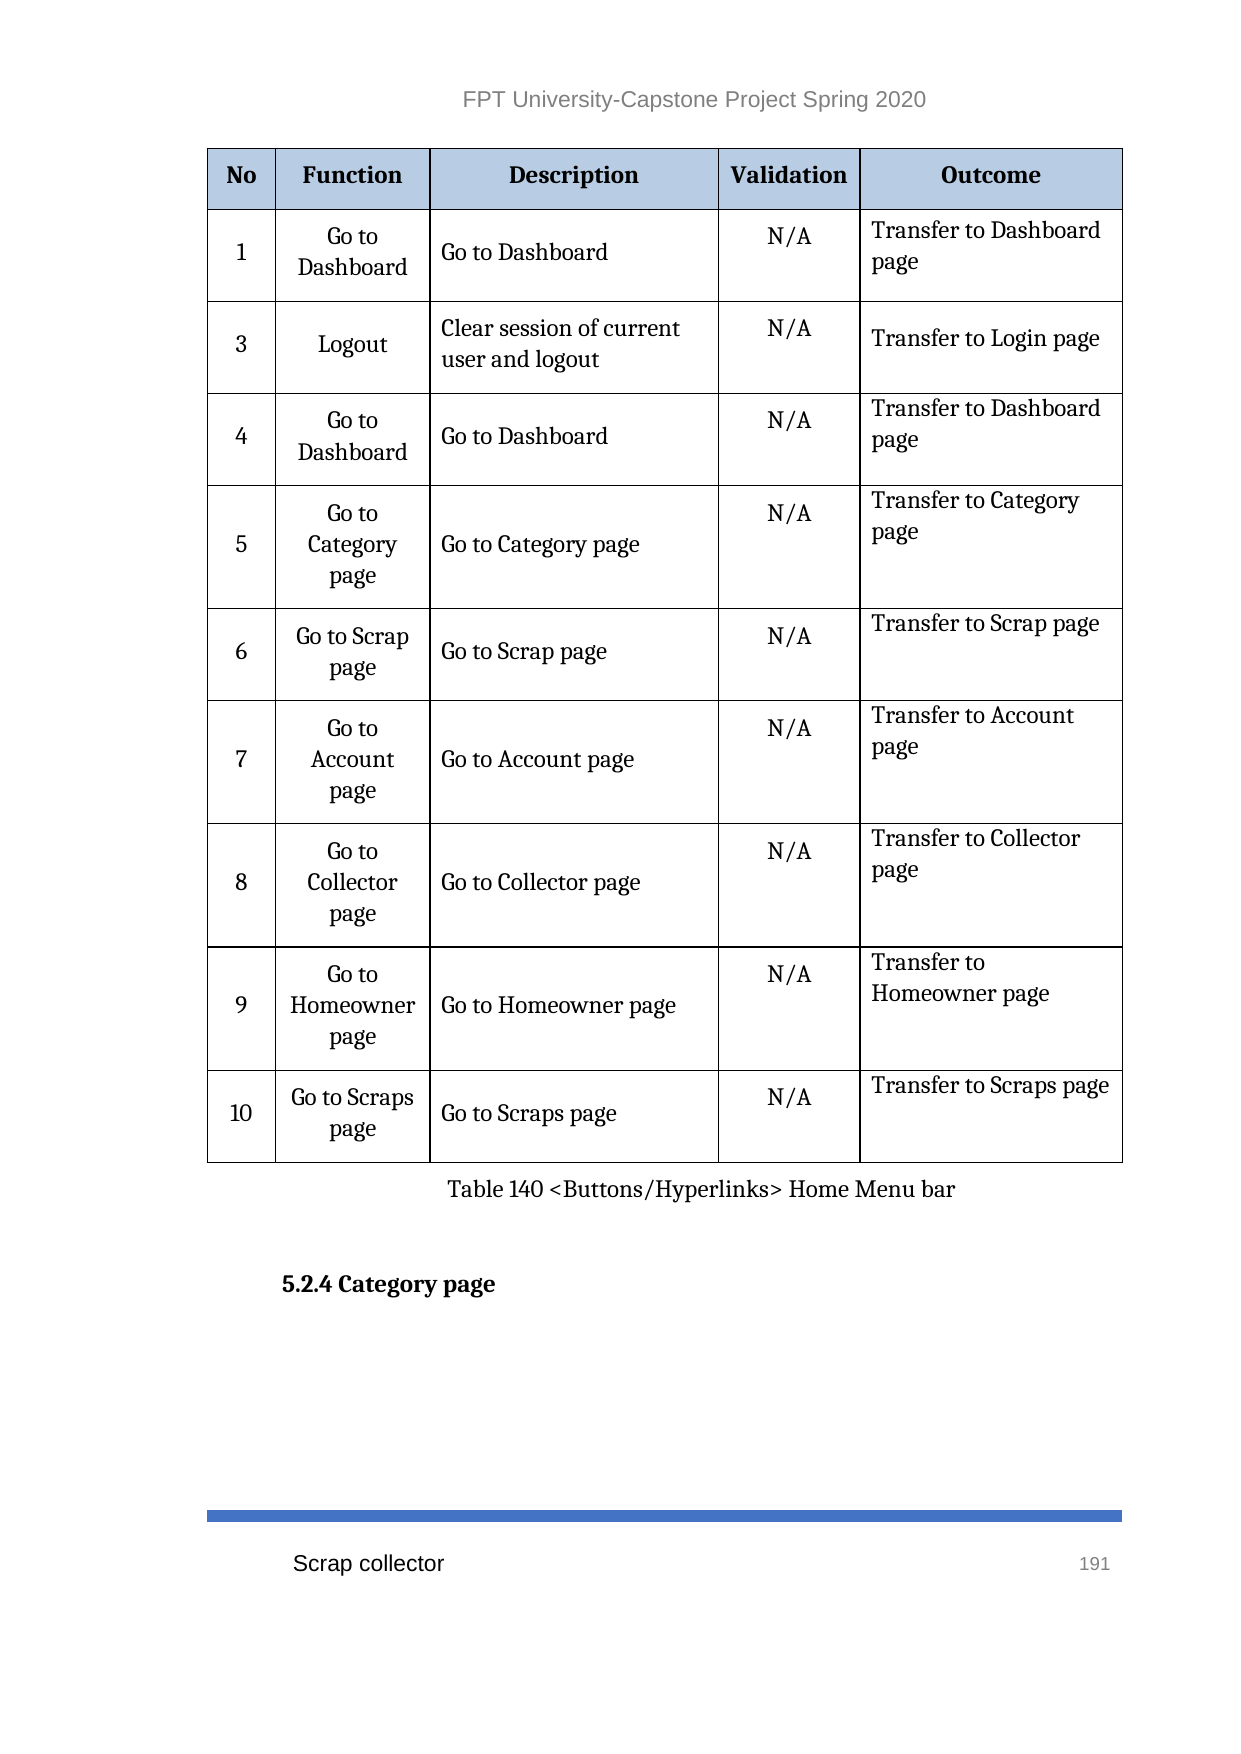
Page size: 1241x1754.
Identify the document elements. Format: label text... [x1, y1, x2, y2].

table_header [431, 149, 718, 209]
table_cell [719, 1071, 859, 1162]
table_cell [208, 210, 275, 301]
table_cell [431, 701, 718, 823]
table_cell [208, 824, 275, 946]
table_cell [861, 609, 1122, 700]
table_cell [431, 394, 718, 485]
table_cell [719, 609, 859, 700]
subtitle 5.2.4 Category page [282, 1270, 1122, 1299]
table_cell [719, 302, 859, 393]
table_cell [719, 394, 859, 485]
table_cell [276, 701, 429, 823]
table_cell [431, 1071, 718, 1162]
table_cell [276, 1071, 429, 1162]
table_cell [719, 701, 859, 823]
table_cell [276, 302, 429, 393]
text Table 140 <Buttons/Hyperlinks> Home Menu bar [207, 1175, 1122, 1204]
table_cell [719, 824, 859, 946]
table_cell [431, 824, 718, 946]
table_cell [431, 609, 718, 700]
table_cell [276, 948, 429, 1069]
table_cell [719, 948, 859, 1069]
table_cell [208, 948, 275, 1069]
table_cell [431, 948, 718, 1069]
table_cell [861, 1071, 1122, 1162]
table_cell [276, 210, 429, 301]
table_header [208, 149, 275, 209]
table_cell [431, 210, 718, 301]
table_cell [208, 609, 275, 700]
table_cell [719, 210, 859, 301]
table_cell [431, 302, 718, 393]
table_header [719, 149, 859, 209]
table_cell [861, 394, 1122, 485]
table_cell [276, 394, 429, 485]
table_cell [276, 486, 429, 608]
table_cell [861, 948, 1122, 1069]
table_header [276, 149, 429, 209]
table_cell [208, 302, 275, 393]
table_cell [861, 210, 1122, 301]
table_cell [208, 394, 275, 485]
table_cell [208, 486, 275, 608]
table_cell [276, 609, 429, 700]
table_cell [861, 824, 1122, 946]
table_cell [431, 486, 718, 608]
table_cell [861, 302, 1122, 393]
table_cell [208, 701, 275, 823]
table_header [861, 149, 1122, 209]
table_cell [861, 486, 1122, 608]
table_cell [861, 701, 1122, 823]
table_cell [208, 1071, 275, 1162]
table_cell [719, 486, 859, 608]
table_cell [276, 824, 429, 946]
